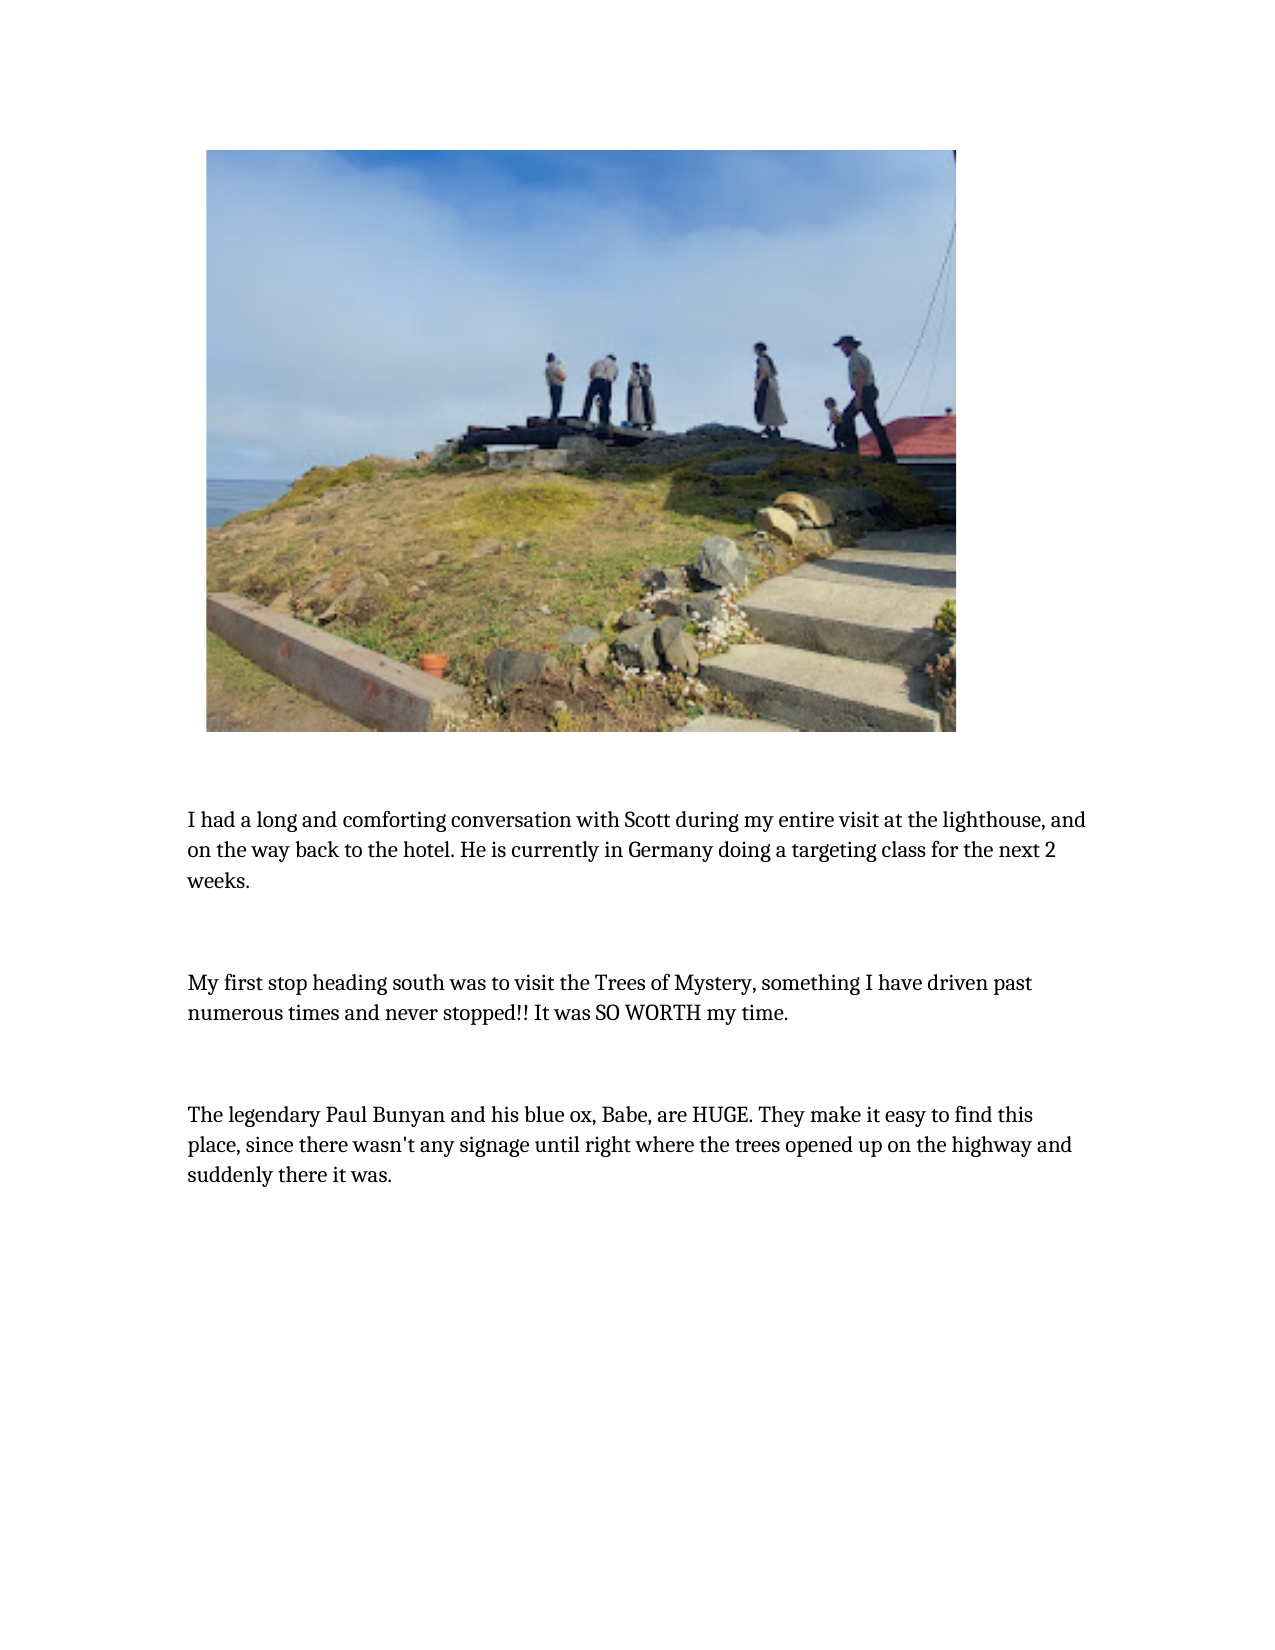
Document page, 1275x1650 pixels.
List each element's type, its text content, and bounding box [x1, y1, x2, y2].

text The legendary Paul Bunyan and his blue ox, Babe, are HUGE. They make it easy to find this place, since there wasn't any signage until right where the trees opened up on the highway and suddenly there it was. [187, 1102, 1087, 1188]
picture [206, 150, 957, 732]
text I had a long and comforting conversation with Scott during my entire visit at the lighthouse, and on the way back to the hotel. He is currently in Germany doing a targeting class for the next 2 weeks. [187, 807, 1087, 894]
text My first stop heading south was to visit the Trees of Mystery, something I have driven past numerous times and never stopped!! It was SO WORTH my time. [187, 969, 1087, 1026]
